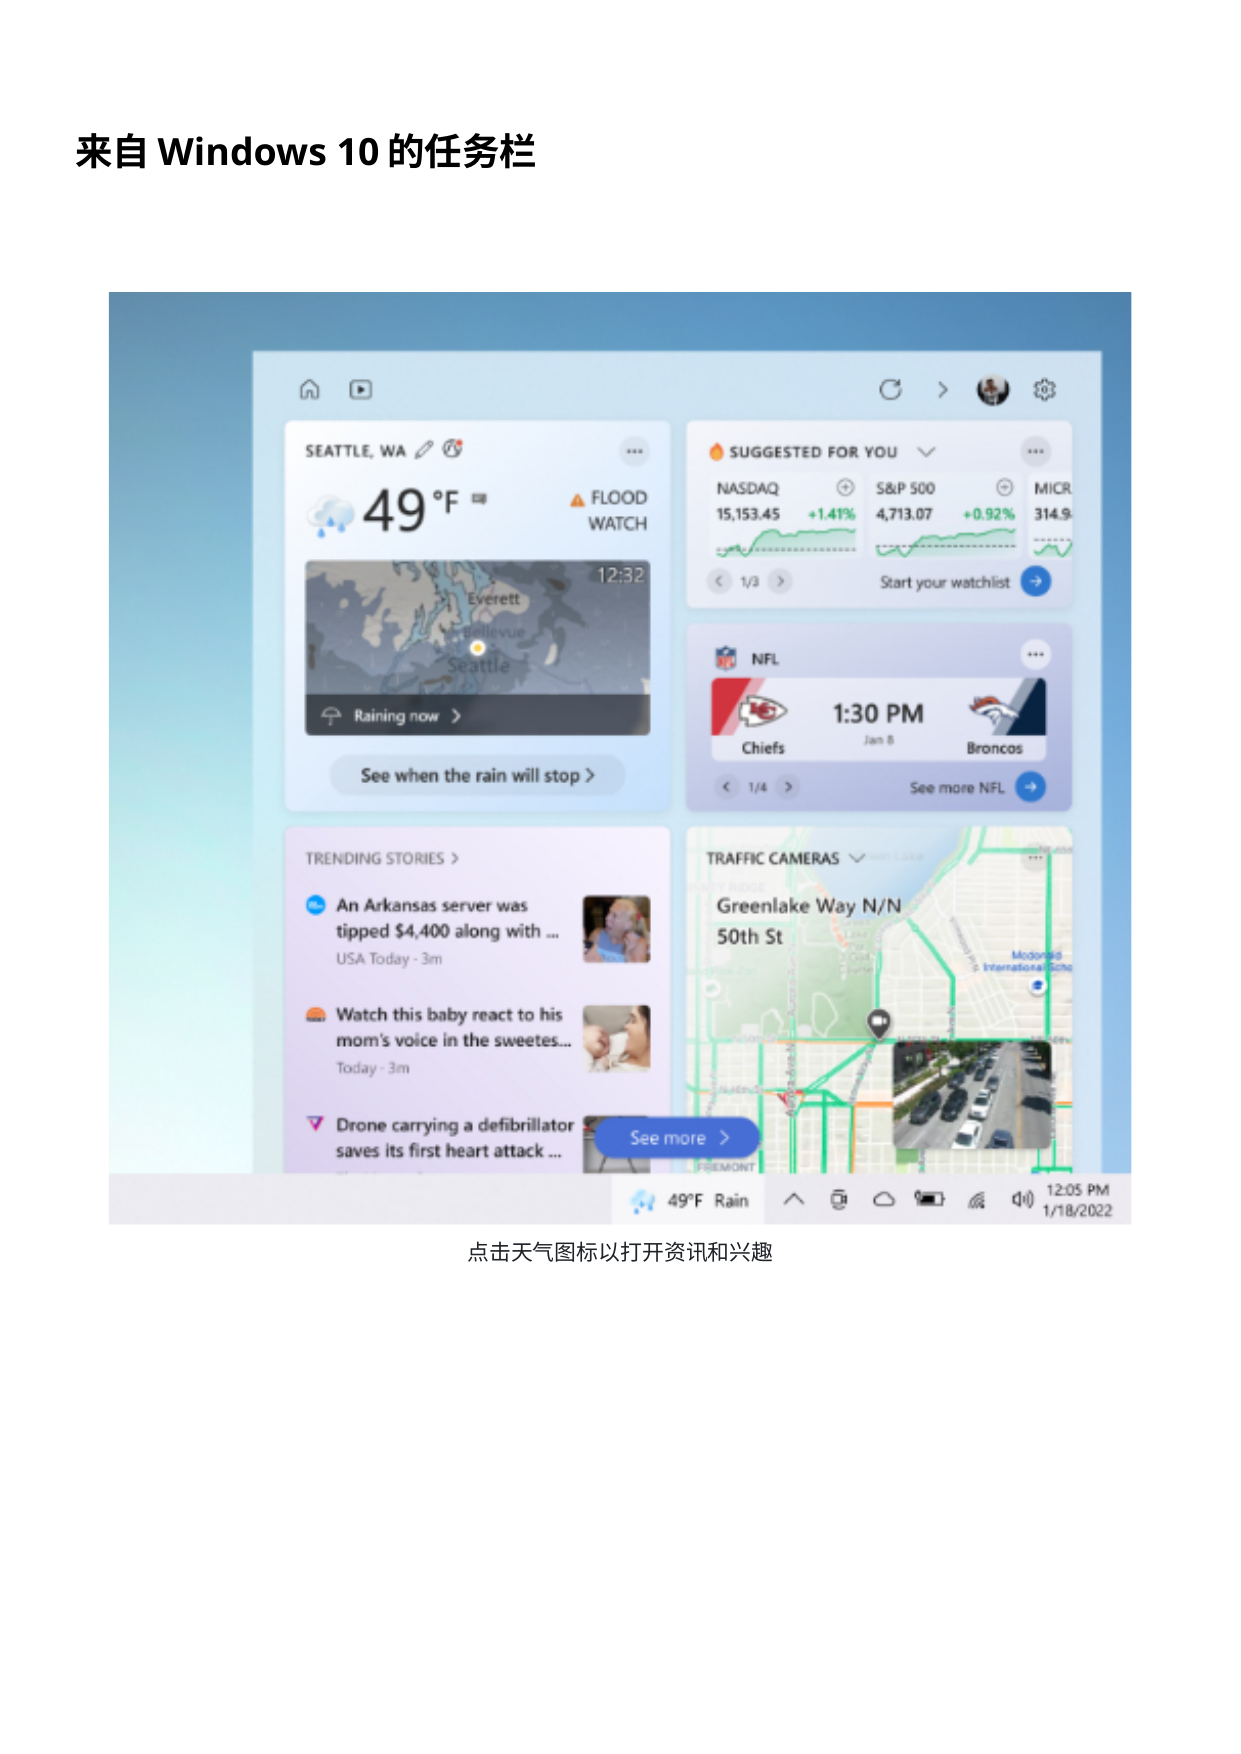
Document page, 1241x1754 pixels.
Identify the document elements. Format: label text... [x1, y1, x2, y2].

subtitle 来自Windows 10的任务栏 [75, 116, 1165, 181]
text 点击天气图标以打开资讯和兴趣 [75, 1235, 1165, 1267]
picture [108, 292, 1132, 1233]
